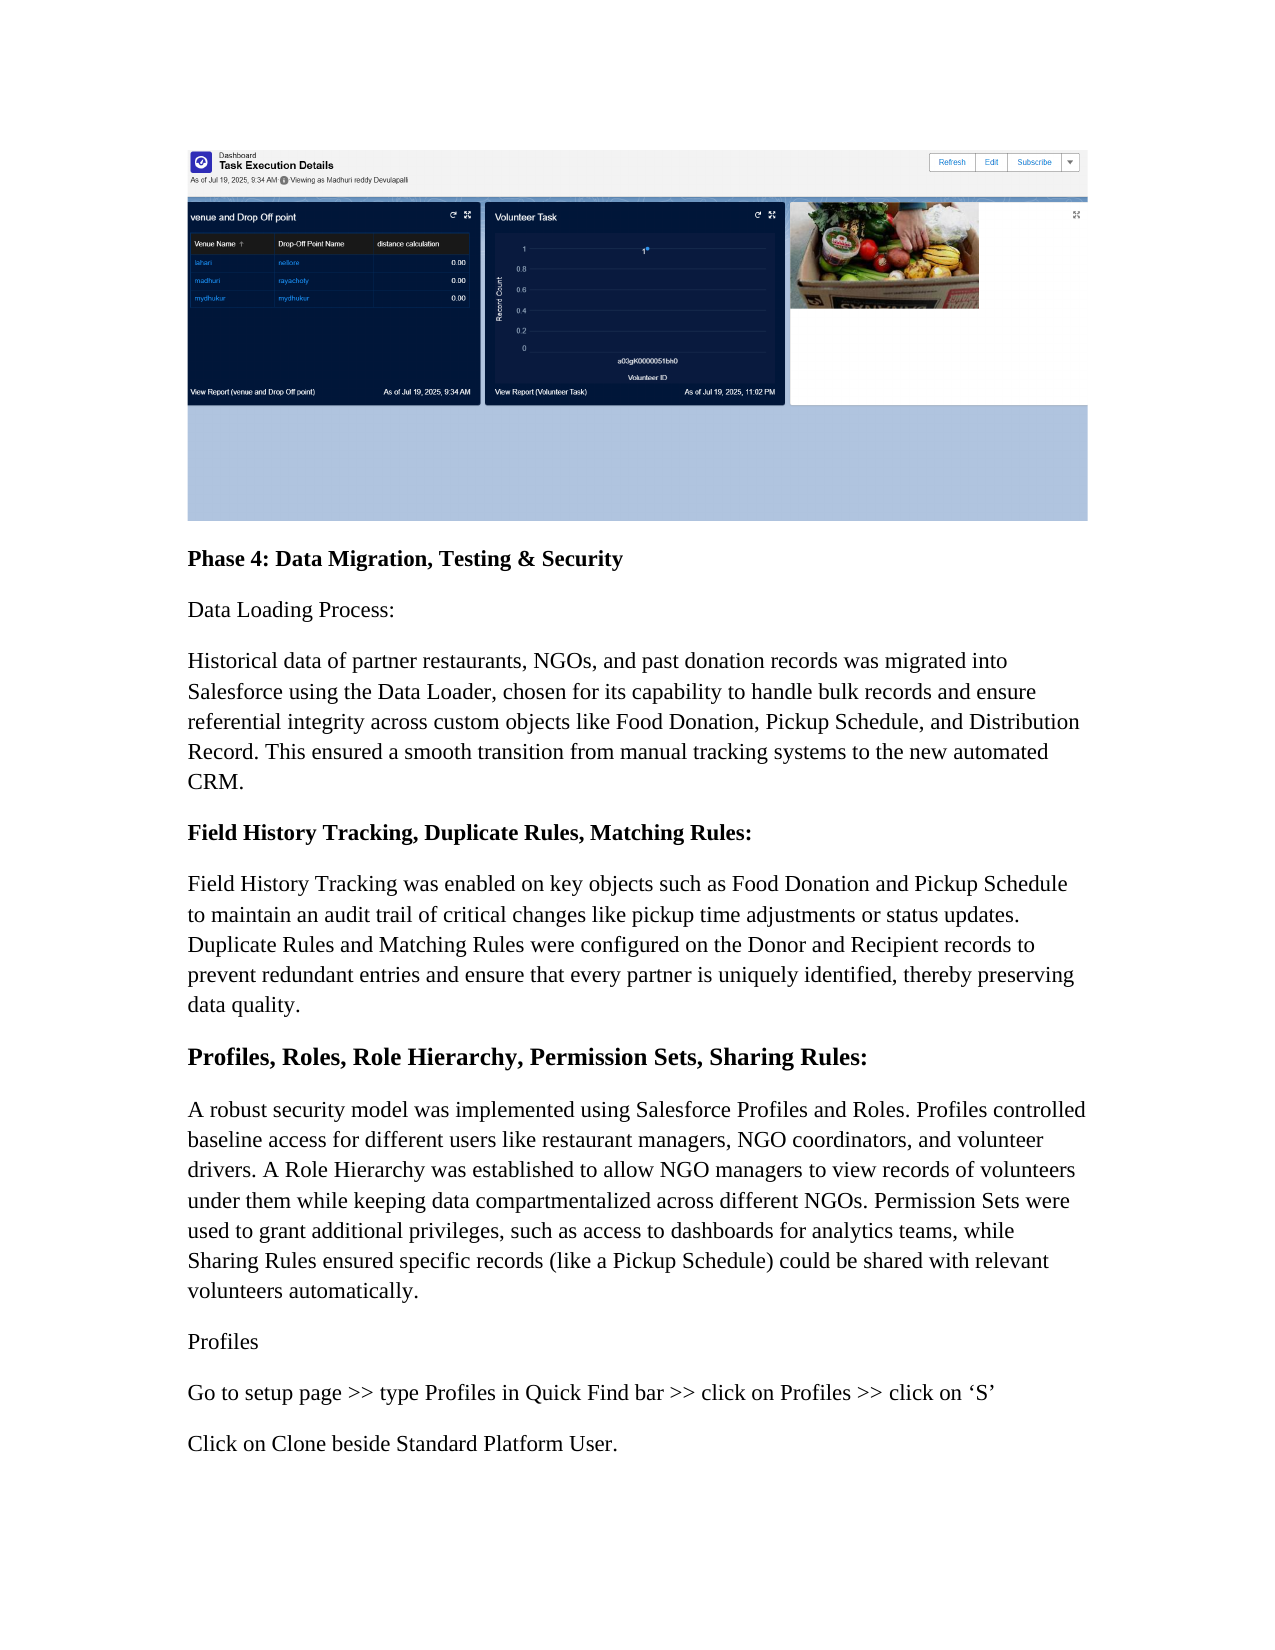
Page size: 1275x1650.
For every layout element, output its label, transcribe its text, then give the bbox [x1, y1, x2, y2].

text Field History Tracking was enabled on key objects such as Food Donation and Pickup Schedule to maintain an audit trail of critical changes like pickup time adjustments or status updates. Duplicate Rules and Matching Rules were configured on the Donor and Recipient records to prevent redundant entries and ensure that every partner is uniquely identified, thereby preserving data quality. [187, 870, 1087, 1018]
text Profiles, Roles, Role Hierarchy, Permission Sets, Sharing Rules: [187, 1042, 1087, 1071]
text Data Loading Process: [187, 596, 1087, 623]
picture [187, 150, 1088, 521]
text Phase 4: Data Migration, Testing & Security [187, 545, 1087, 572]
text Historical data of partner restaurants, NGOs, and past donation records was migrated into Salesforce using the Data Loader, chosen for its capability to handle bulk records and ensure referential integrity across custom objects like Food Donation, Pickup Schedule, and Distribution Record. This ensured a smooth transition from manual tracking systems to the new automated CRM. [187, 647, 1087, 795]
text Click on Clone beside Standard Platform User. [187, 1431, 1087, 1457]
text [187, 1379, 1087, 1406]
text Field History Tracking, Duplicate Rules, Matching Rules: [187, 819, 1087, 846]
text Profiles [187, 1328, 1087, 1355]
text A robust security model was implemented using Salesforce Profiles and Roles. Profiles controlled baseline access for different users like restaurant managers, NGO coordinators, and volunteer drivers. A Role Hierarchy was established to allow NGO managers to view records of volunteers under them while keeping data compartmentalized across different NGOs. Permission Sets were used to grant additional privileges, such as access to dashboards for analytics teams, while Sharing Rules ensured specific records (like a Pickup Schedule) could be shared with relevant volunteers automatically. [187, 1096, 1087, 1304]
